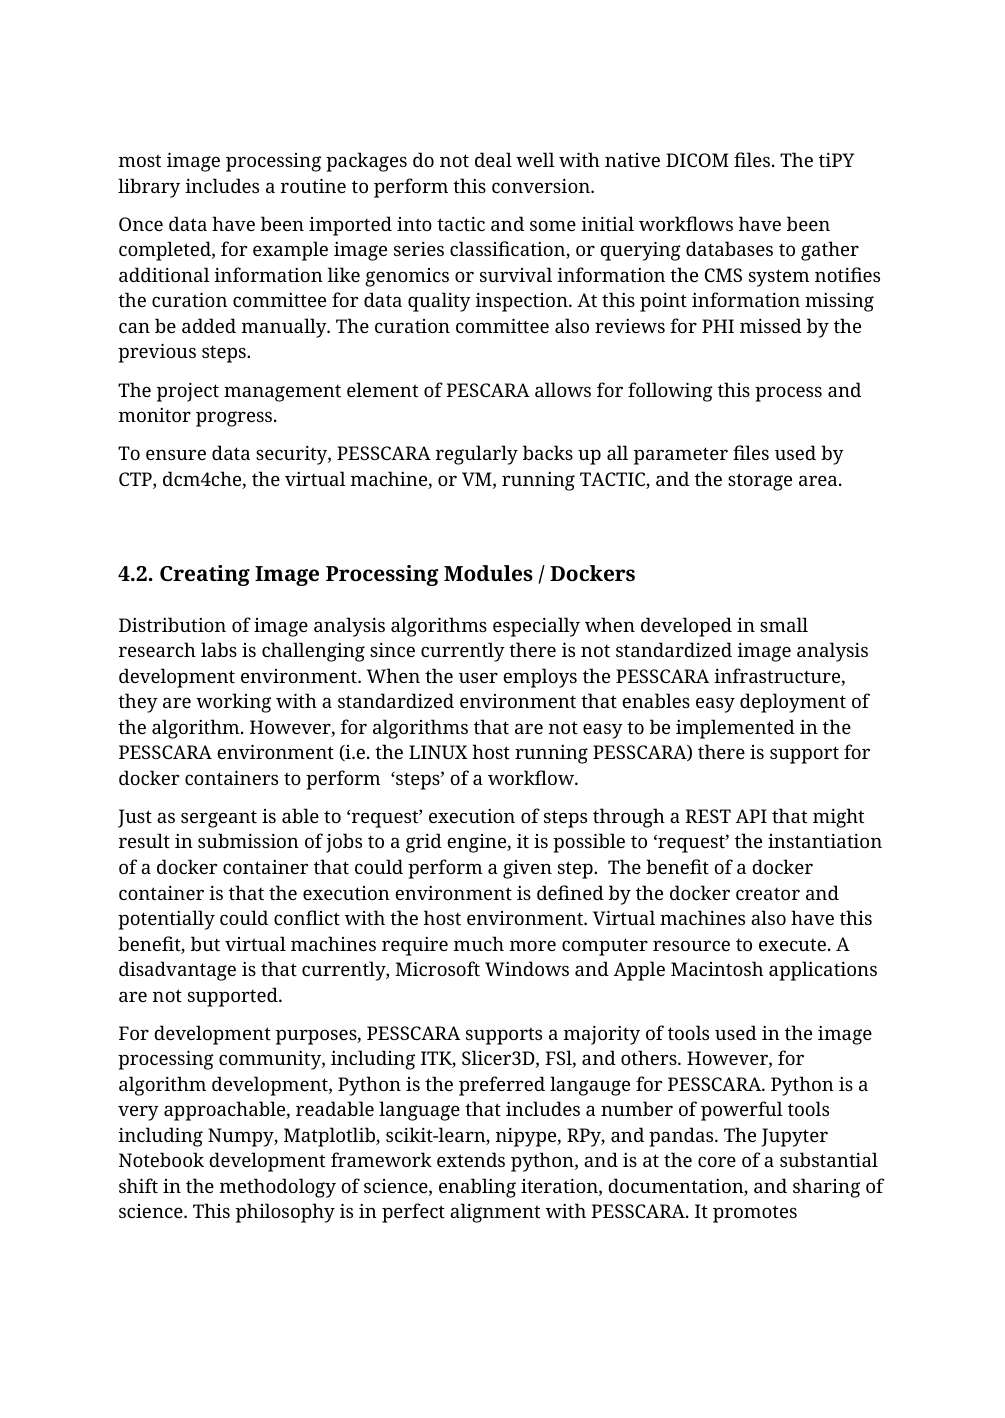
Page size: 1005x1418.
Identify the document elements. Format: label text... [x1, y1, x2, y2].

text Creating Image Processing Modules / Dockers [118, 559, 886, 587]
text The project management element of PESCARA allows for following this process and monitor progress. [118, 377, 886, 428]
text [118, 1020, 886, 1224]
text Distribution of image analysis algorithms especially when developed in small research labs is challenging since currently there is not standardized image analysis development environment. When the user employs the PESSCARA infrastructure, they are working with a standardized environment that enables easy deployment of the algorithm. However, for algorithms that are not easy to be implemented in the PESSCARA environment (i.e. the LINUX host running PESSCARA) there is support for docker containers to perform ‘steps’ of a workflow. [118, 612, 886, 791]
text Just as sergeant is able to ‘request’ execution of steps through a REST API that might result in submission of jobs to a grid engine, it is possible to ‘request’ the instantiation of a docker container that could perform a given step. The benefit of a docker container is that the execution environment is defined by the docker creator and potentially could conflict with the host environment. Virtual machines also have this benefit, but virtual machines require much more computer resource to execute. A disadvantage is that currently, Microsoft Windows and Apple Macintosh applications are not supported. [118, 803, 886, 1007]
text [118, 148, 886, 199]
text Once data have been imported into tactic and some initial workflows have been completed, for example image series classification, or querying databases to gather additional information like genomics or survival information the CMS system notifies the curation committee for data quality inspection. At this point information missing can be added manually. The curation committee also reviews for PHI missed by the previous steps. [118, 211, 886, 364]
text To ensure data security, PESSCARA regularly backs up all parameter files used by CTP, dcm4che, the virtual machine, or VM, running TACTIC, and the storage area. [118, 440, 886, 491]
